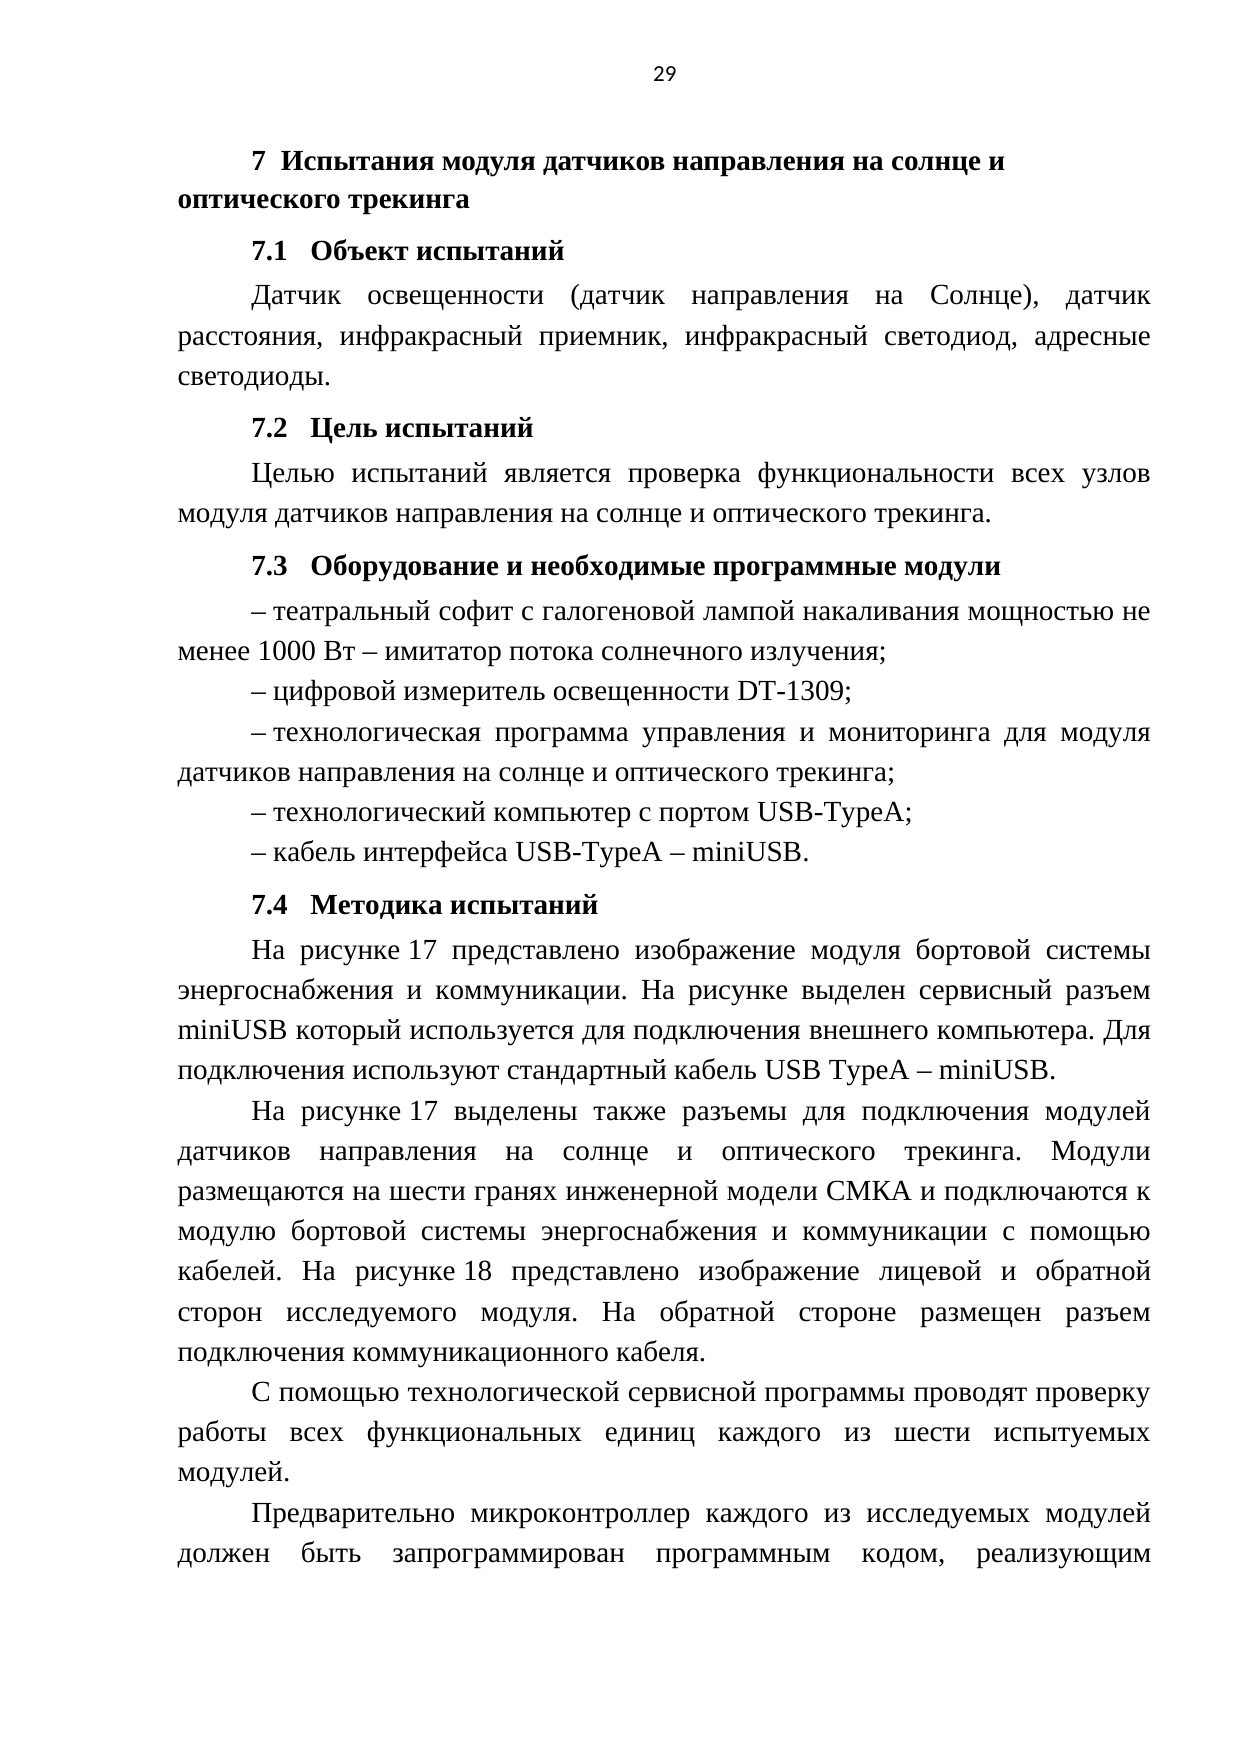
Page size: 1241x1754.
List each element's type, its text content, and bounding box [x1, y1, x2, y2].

subtitle Объект испытаний [251, 233, 1152, 266]
text – технологический компьютер с портом USB-TypeA; [177, 794, 1152, 828]
text С помощью технологической сервисной программы проводят проверку работы всех функциональных единиц каждого из шести испытуемых модулей. [177, 1374, 1152, 1488]
text На рисунке 17 выделены также разъемы для подключения модулей датчиков направления на солнце и оптического трекинга. Модули размещаются на шести гранях инженерной модели СМКА и подключаются к модулю бортовой системы энергоснабжения и коммуникации с помощью кабелей. На рисунке 18 представлено изображение лицевой и обратной сторон исследуемого модуля. На обратной стороне размещен разъем подключения коммуникационного кабеля. [177, 1093, 1152, 1367]
subtitle Методика испытаний [251, 887, 1152, 921]
text – технологическая программа управления и мониторинга для модуля датчиков направления на солнце и оптического трекинга; [177, 714, 1152, 787]
subtitle Испытания модуля датчиков направления на солнце и оптического трекинга [177, 143, 1152, 215]
text – театральный софит с галогеновой лампой накаливания мощностью не менее 1000 Вт – имитатор потока солнечного излучения; [177, 593, 1152, 667]
text На рисунке 17 представлено изображение модуля бортовой системы энергоснабжения и коммуникации. На рисунке выделен сервисный разъем miniUSB который используется для подключения внешнего компьютера. Для подключения используют стандартный кабель USB TypeA – miniUSB. [177, 932, 1152, 1086]
text – цифровой измеритель освещенности DT-1309; [177, 673, 1152, 707]
subtitle Цель испытаний [251, 411, 1152, 444]
text Датчик освещенности (датчик направления на Солнце), датчик расстояния, инфракрасный приемник, инфракрасный светодиод, адресные светодиоды. [177, 277, 1152, 391]
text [177, 1495, 1152, 1568]
text – кабель интерфейса USB-TypeA – miniUSB. [177, 834, 1152, 868]
subtitle Оборудование и необходимые программные модули [251, 548, 1152, 582]
text Целью испытаний является проверка функциональности всех узлов модуля датчиков направления на солнце и оптического трекинга. [177, 455, 1152, 529]
